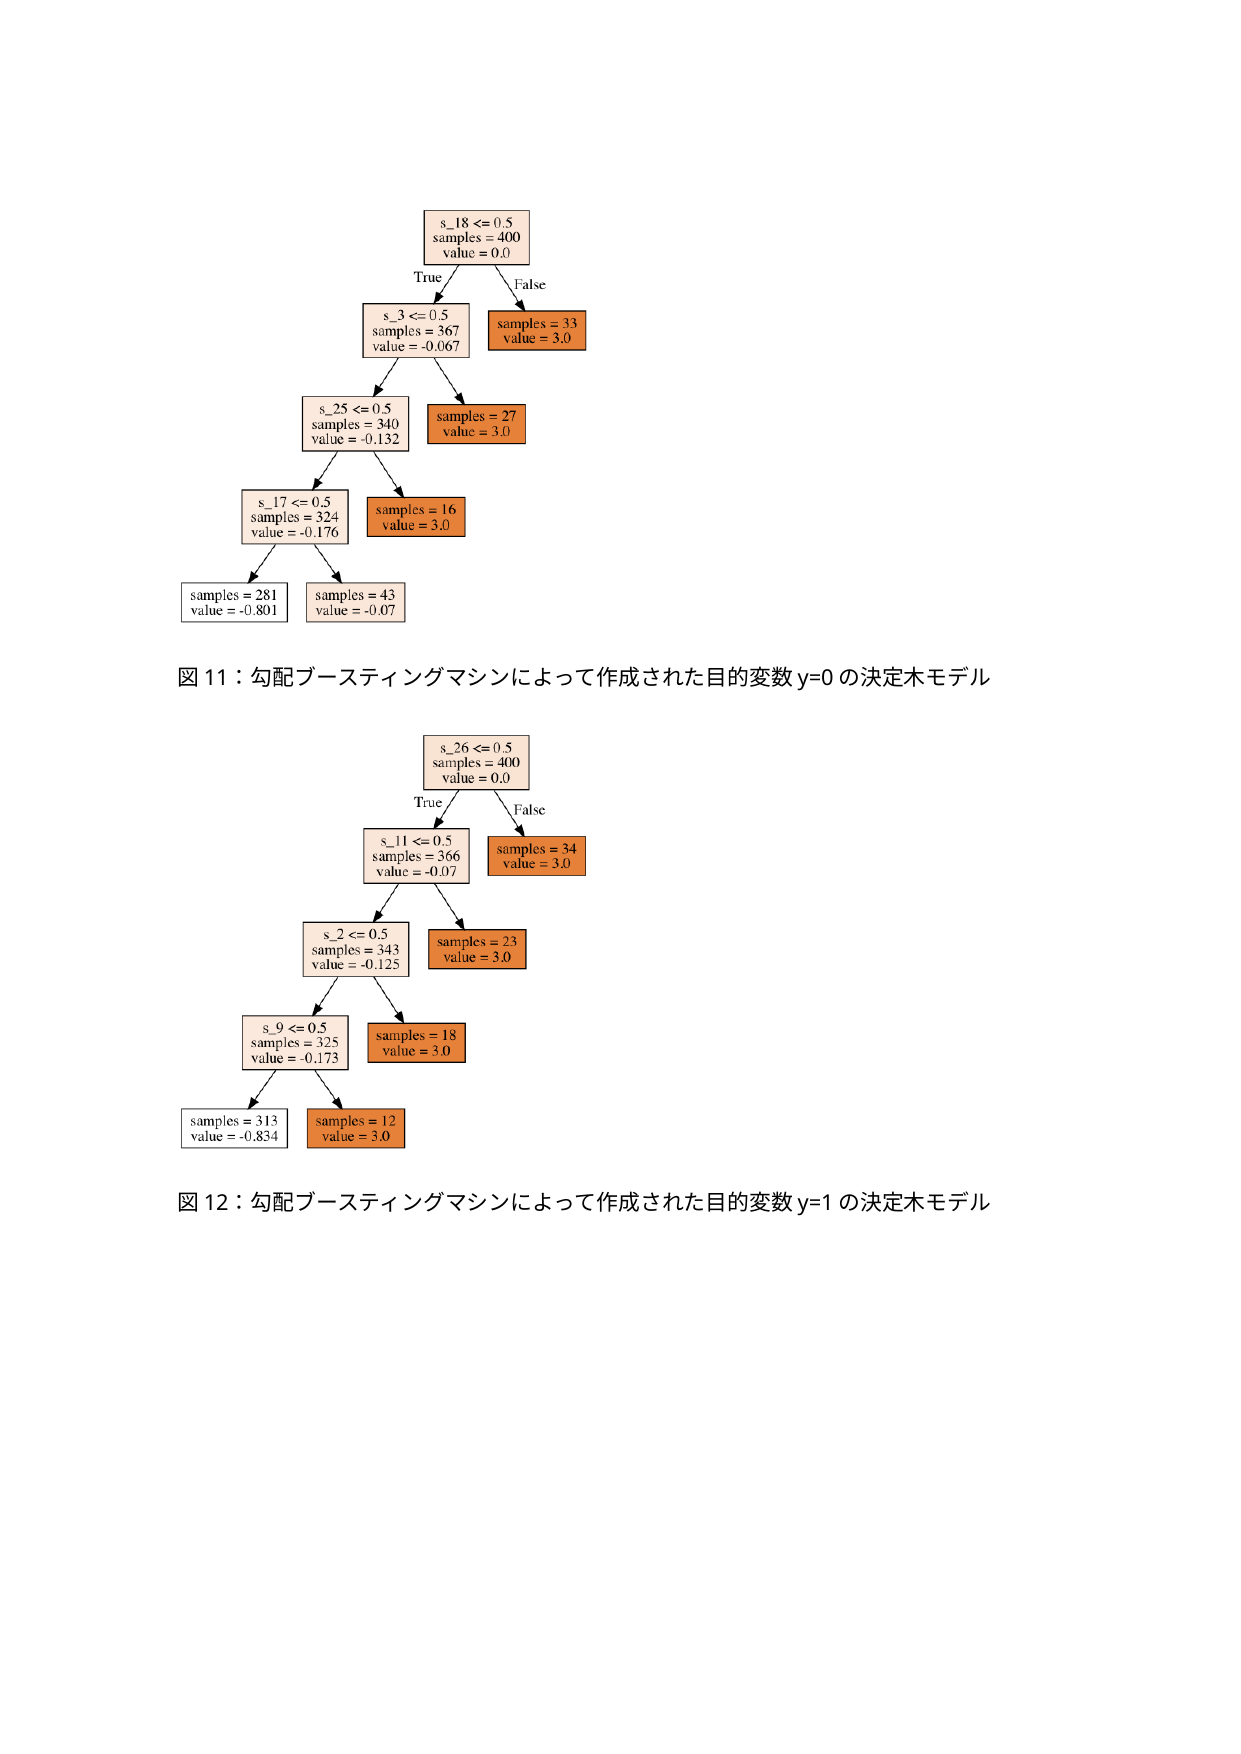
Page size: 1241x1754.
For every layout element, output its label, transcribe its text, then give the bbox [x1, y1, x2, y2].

picture [177, 731, 590, 1152]
picture [177, 206, 590, 626]
text 図11：勾配ブースティングマシンによって作成された目的変数y=0の決定木モデル [177, 657, 1063, 694]
text 図12：勾配ブースティングマシンによって作成された目的変数y=1の決定木モデル [177, 1182, 1063, 1219]
